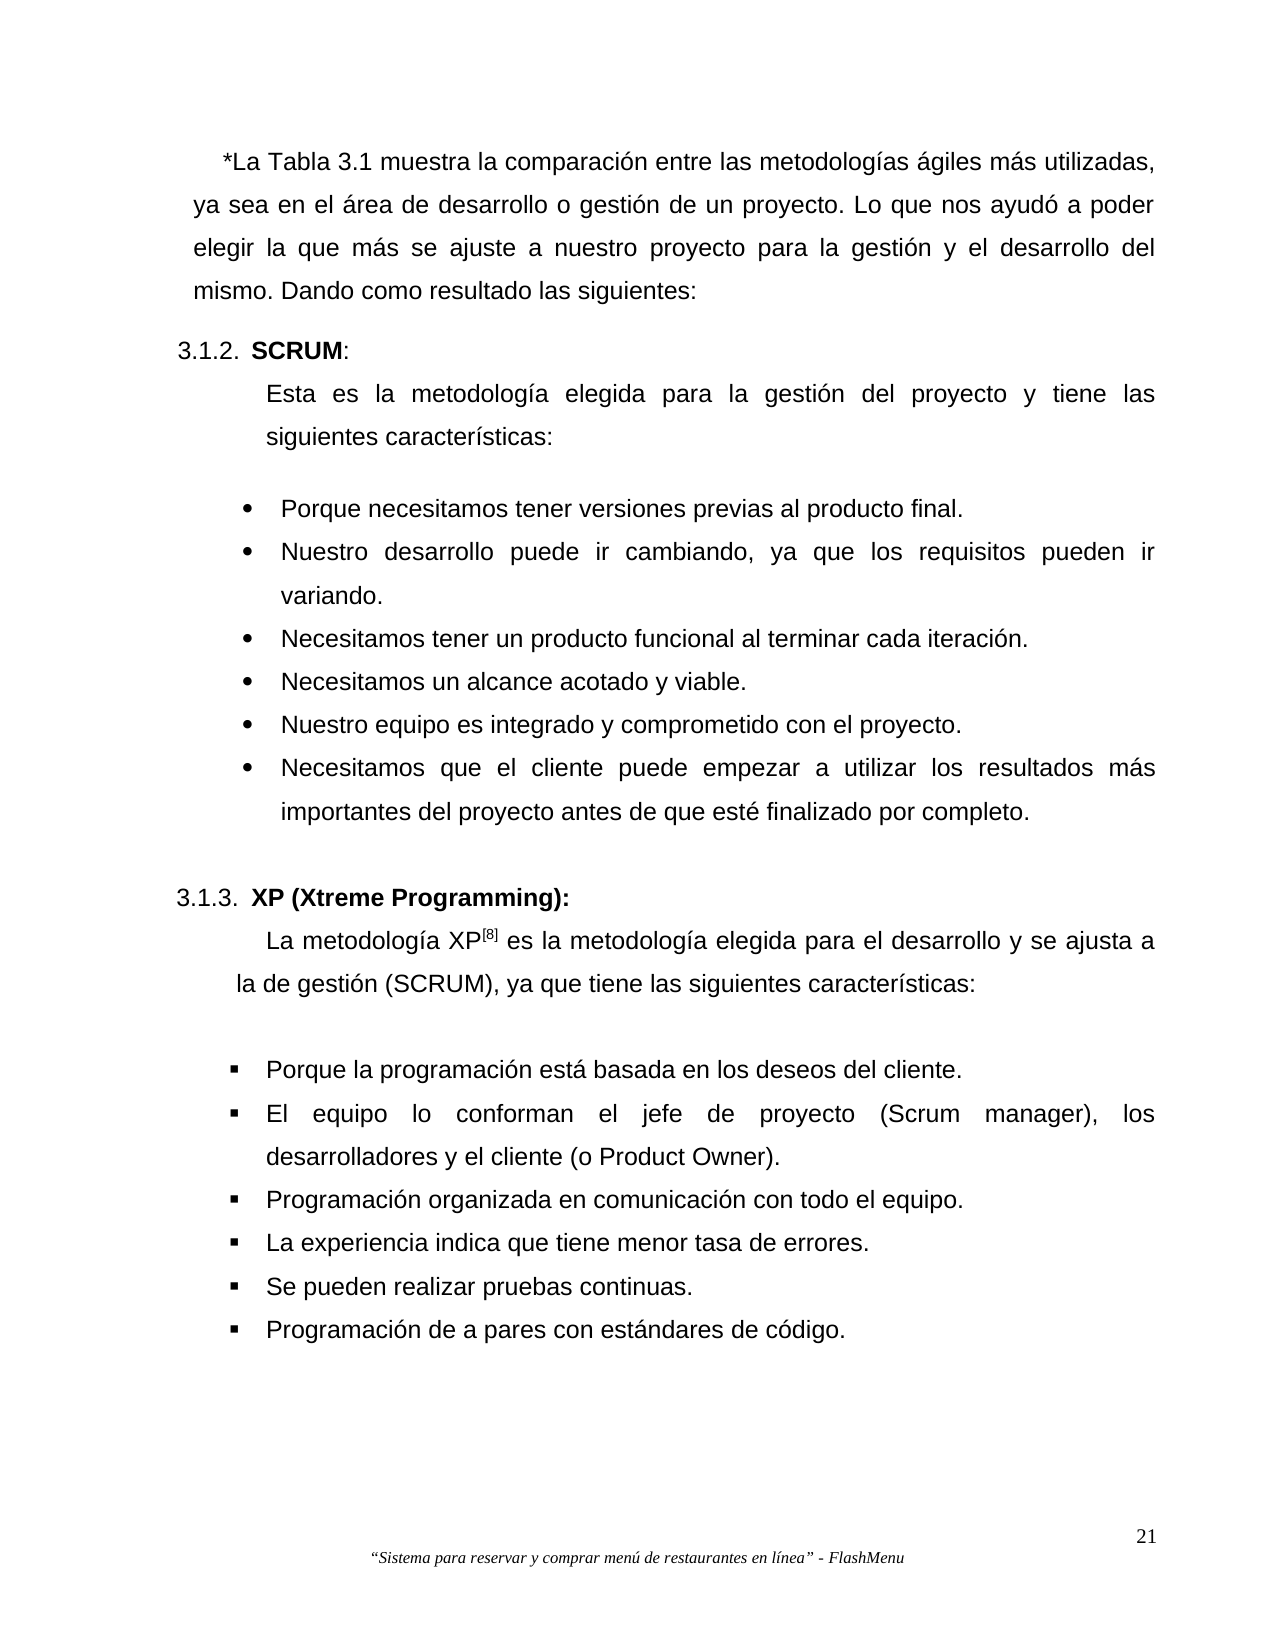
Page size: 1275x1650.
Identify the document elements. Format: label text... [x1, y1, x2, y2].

list Necesitamos tener un producto funcional al terminar cada iteración. [243, 624, 1157, 653]
list Porque necesitamos tener versiones previas al producto final. [243, 494, 1157, 523]
list Necesitamos un alcance acotado y viable. [243, 667, 1157, 696]
list La experiencia indica que tiene menor tasa de errores. [228, 1228, 1157, 1257]
list XP (Xtreme Programming): [176, 883, 1157, 912]
list Programación de a pares con estándares de código. [228, 1315, 1157, 1343]
list Necesitamos que el cliente puede empezar a utilizar los resultados más importantes del proyecto antes de que esté finalizado por completo. [243, 753, 1157, 825]
list Programación organizada en comunicación con todo el equipo. [228, 1185, 1157, 1214]
list Nuestro desarrollo puede ir cambiando, ya que los requisitos pueden ir variando. [243, 537, 1157, 609]
list Porque la programación está basada en los deseos del cliente. [228, 1055, 1157, 1084]
list Se pueden realizar pruebas continuas. [228, 1271, 1157, 1300]
list El equipo lo conforman el jefe de proyecto (Scrum manager), los desarrolladores y el cliente (o Product Owner). [228, 1099, 1157, 1171]
list La metodología XP[8] es la metodología elegida para el desarrollo y se ajusta a la de gestión (SCRUM), ya que tiene las siguientes características: [236, 926, 1157, 998]
list Esta es la metodología elegida para la gestión del proyecto y tiene las siguientes características: [266, 379, 1157, 451]
list Nuestro equipo es integrado y comprometido con el proyecto. [243, 710, 1157, 739]
list SCRUM: [177, 336, 1157, 365]
text *La Tabla 3.1 muestra la comparación entre las metodologías ágiles más utilizadas, ya sea en el área de desarrollo o gestión de un proyecto. Lo que nos ayudó a poder elegir la que más se ajuste a nuestro proyecto para la gestión y el desarrollo del mismo. Dando como resultado las siguientes: [193, 147, 1157, 305]
